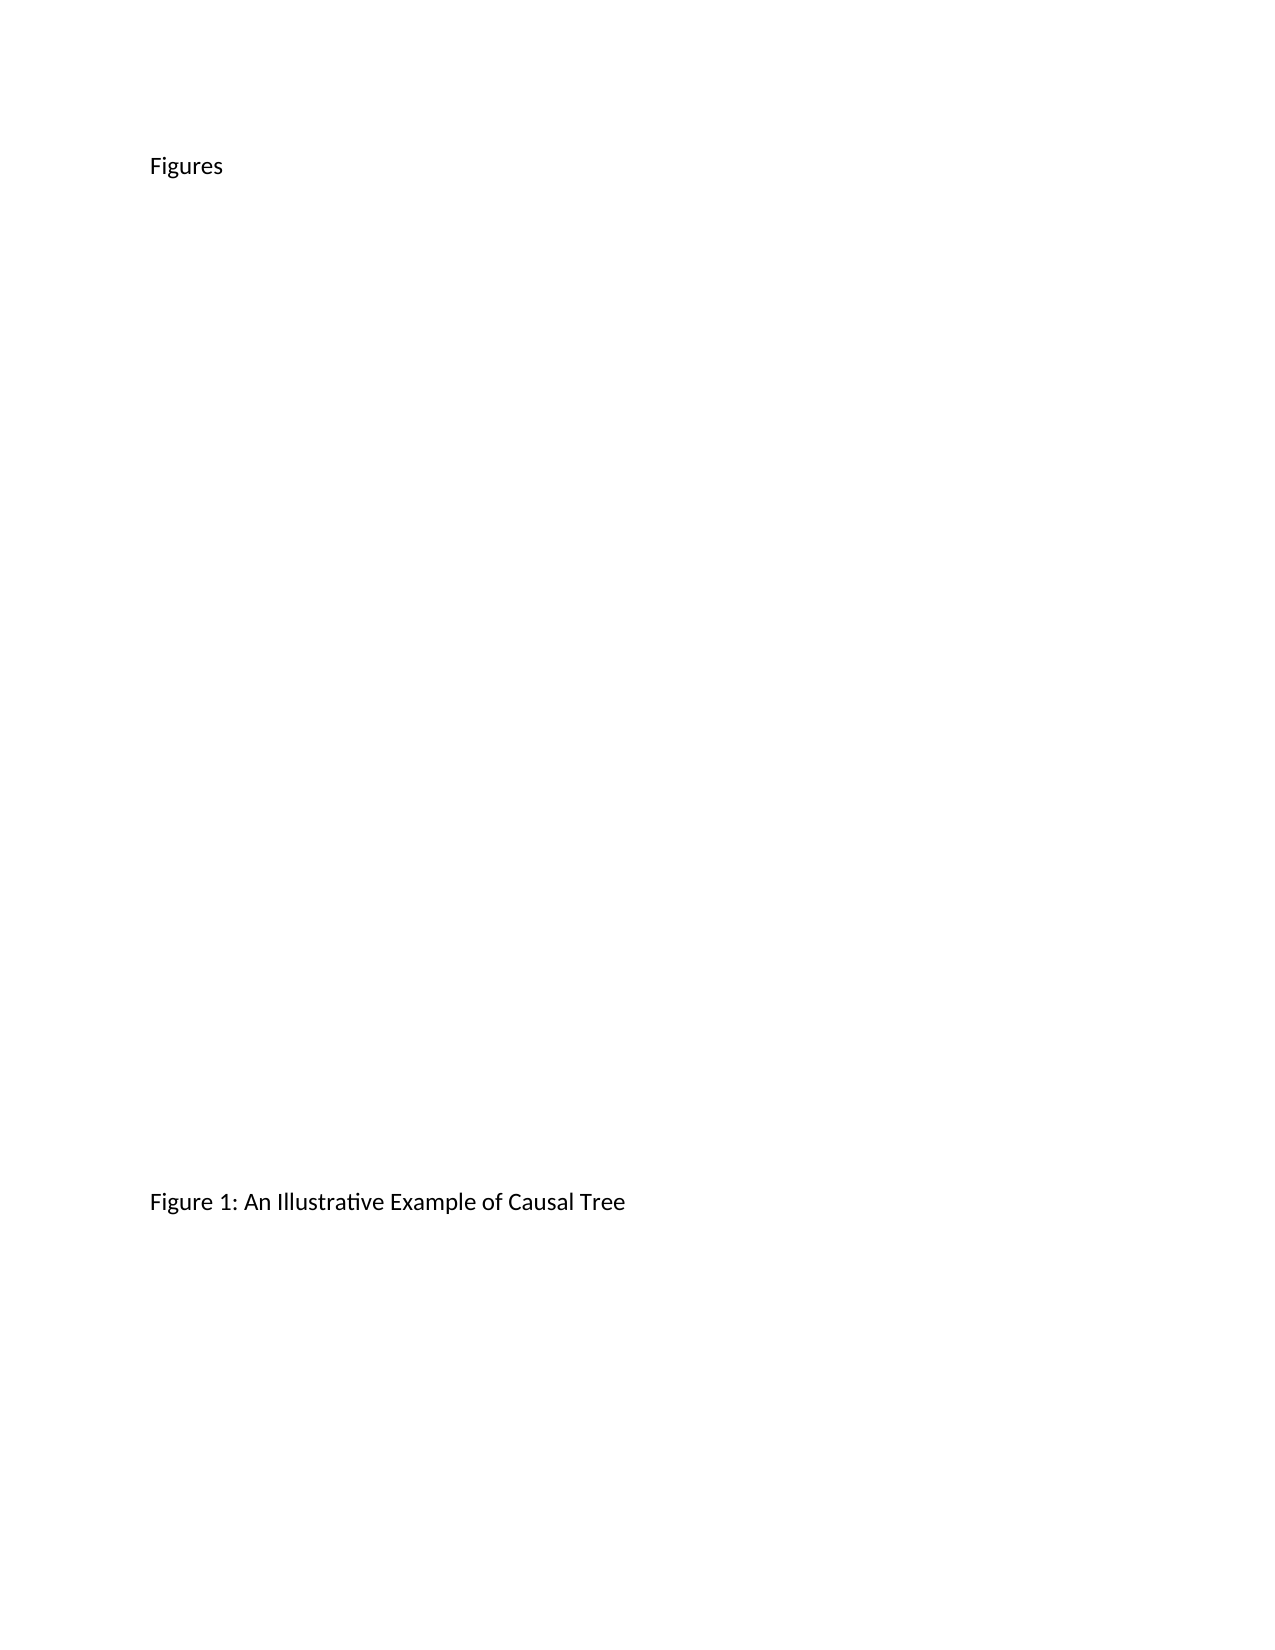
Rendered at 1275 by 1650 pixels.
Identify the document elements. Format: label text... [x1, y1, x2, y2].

text Figures [150, 150, 1125, 181]
text Figure 1: An Illustrative Example of Causal Tree [150, 1186, 1125, 1217]
